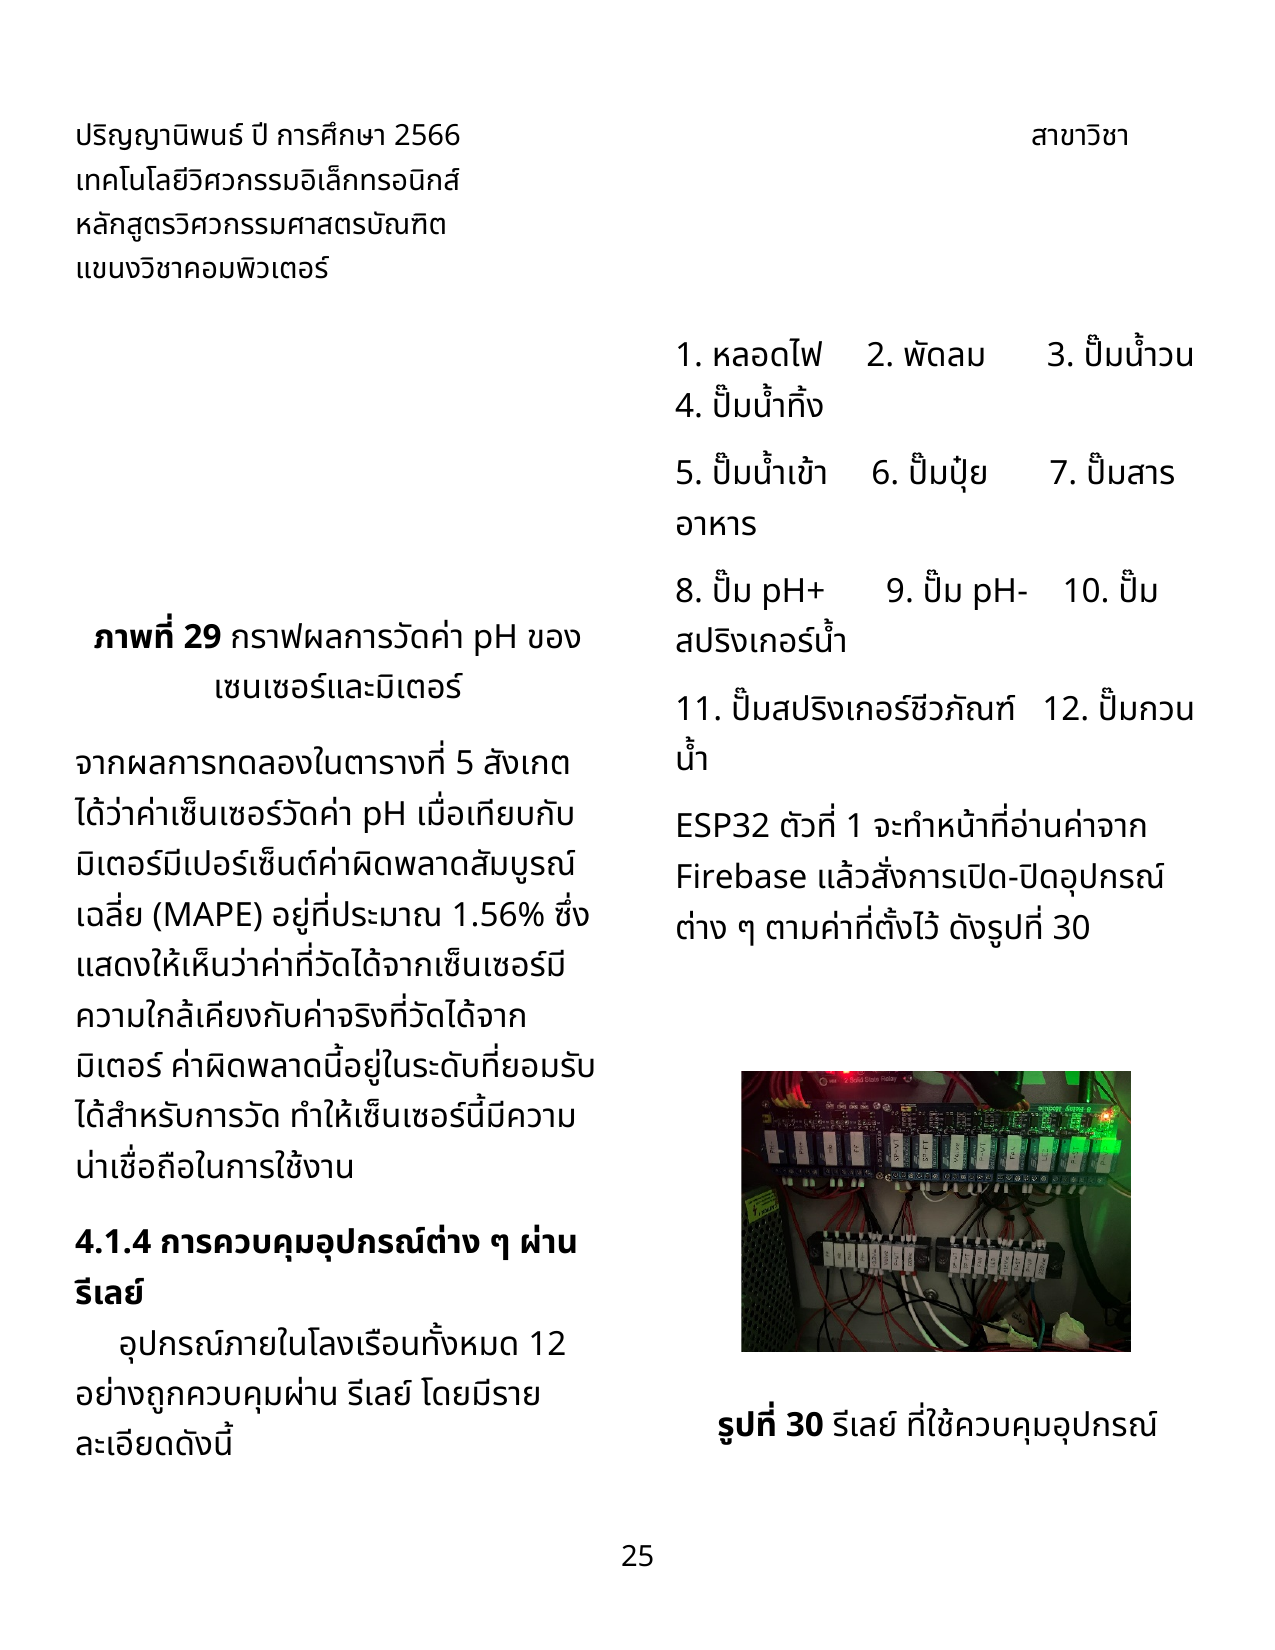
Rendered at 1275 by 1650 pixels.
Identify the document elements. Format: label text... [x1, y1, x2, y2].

picture [741, 1071, 1131, 1352]
text 5. ปั๊มน้ำเข้า 6. ปั๊มปุ๋ย 7. ปั๊มสารอาหาร [675, 449, 1200, 550]
text จากผลการทดลองในตารางที่ 5 สังเกตได้ว่าค่าเซ็นเซอร์วัดค่า pH เมื่อเทียบกับมิเตอร์มีเปอร์เซ็นต์ค่าผิดพลาดสัมบูรณ์เฉลี่ย (MAPE) อยู่ที่ประมาณ 1.56% ซึ่งแสดงให้เห็นว่าค่าที่วัดได้จากเซ็นเซอร์มีความใกล้เคียงกับค่าจริงที่วัดได้จากมิเตอร์ ค่าผิดพลาดนี้อยู่ในระดับที่ยอมรับได้สำหรับการวัด ทำให้เซ็นเซอร์นี้มีความน่าเชื่อถือในการใช้งาน [75, 739, 600, 1193]
text อุปกรณ์ภายในโลงเรือนทั้งหมด 12 อย่างถูกควบคุมผ่าน รีเลย์ โดยมีรายละเอียดดังนี้ [75, 1319, 600, 1471]
text ภาพที่ 29 กราฟผลการวัดค่า pH ของเซนเซอร์และมิเตอร์ [75, 613, 600, 714]
text 4.1.4 การควบคุมอุปกรณ์ต่าง ๆ ผ่าน รีเลย์ [75, 1218, 600, 1319]
text 1. หลอดไฟ 2. พัดลม 3. ปั๊มน้ำวน 4. ปั๊มน้ำทิ้ง [675, 331, 1200, 432]
text ESP32 ตัวที่ 1 จะทำหน้าที่อ่านค่าจาก Firebase แล้วสั่งการเปิด-ปิดอุปกรณ์ต่าง ๆ ตามค่าที่ตั้งไว้ ดังรูปที่ 30 [675, 802, 1200, 954]
text 11. ปั๊มสปริงเกอร์ชีวภัณฑ์ 12. ปั๊มกวนน้ำ [675, 684, 1200, 786]
text รูปที่ 30 รีเลย์ ที่ใช้ควบคุมอุปกรณ์ [675, 1401, 1200, 1451]
text 8. ปั๊ม pH+ 9. ปั๊ม pH- 10. ปั๊มสปริงเกอร์น้ำ [675, 567, 1200, 668]
